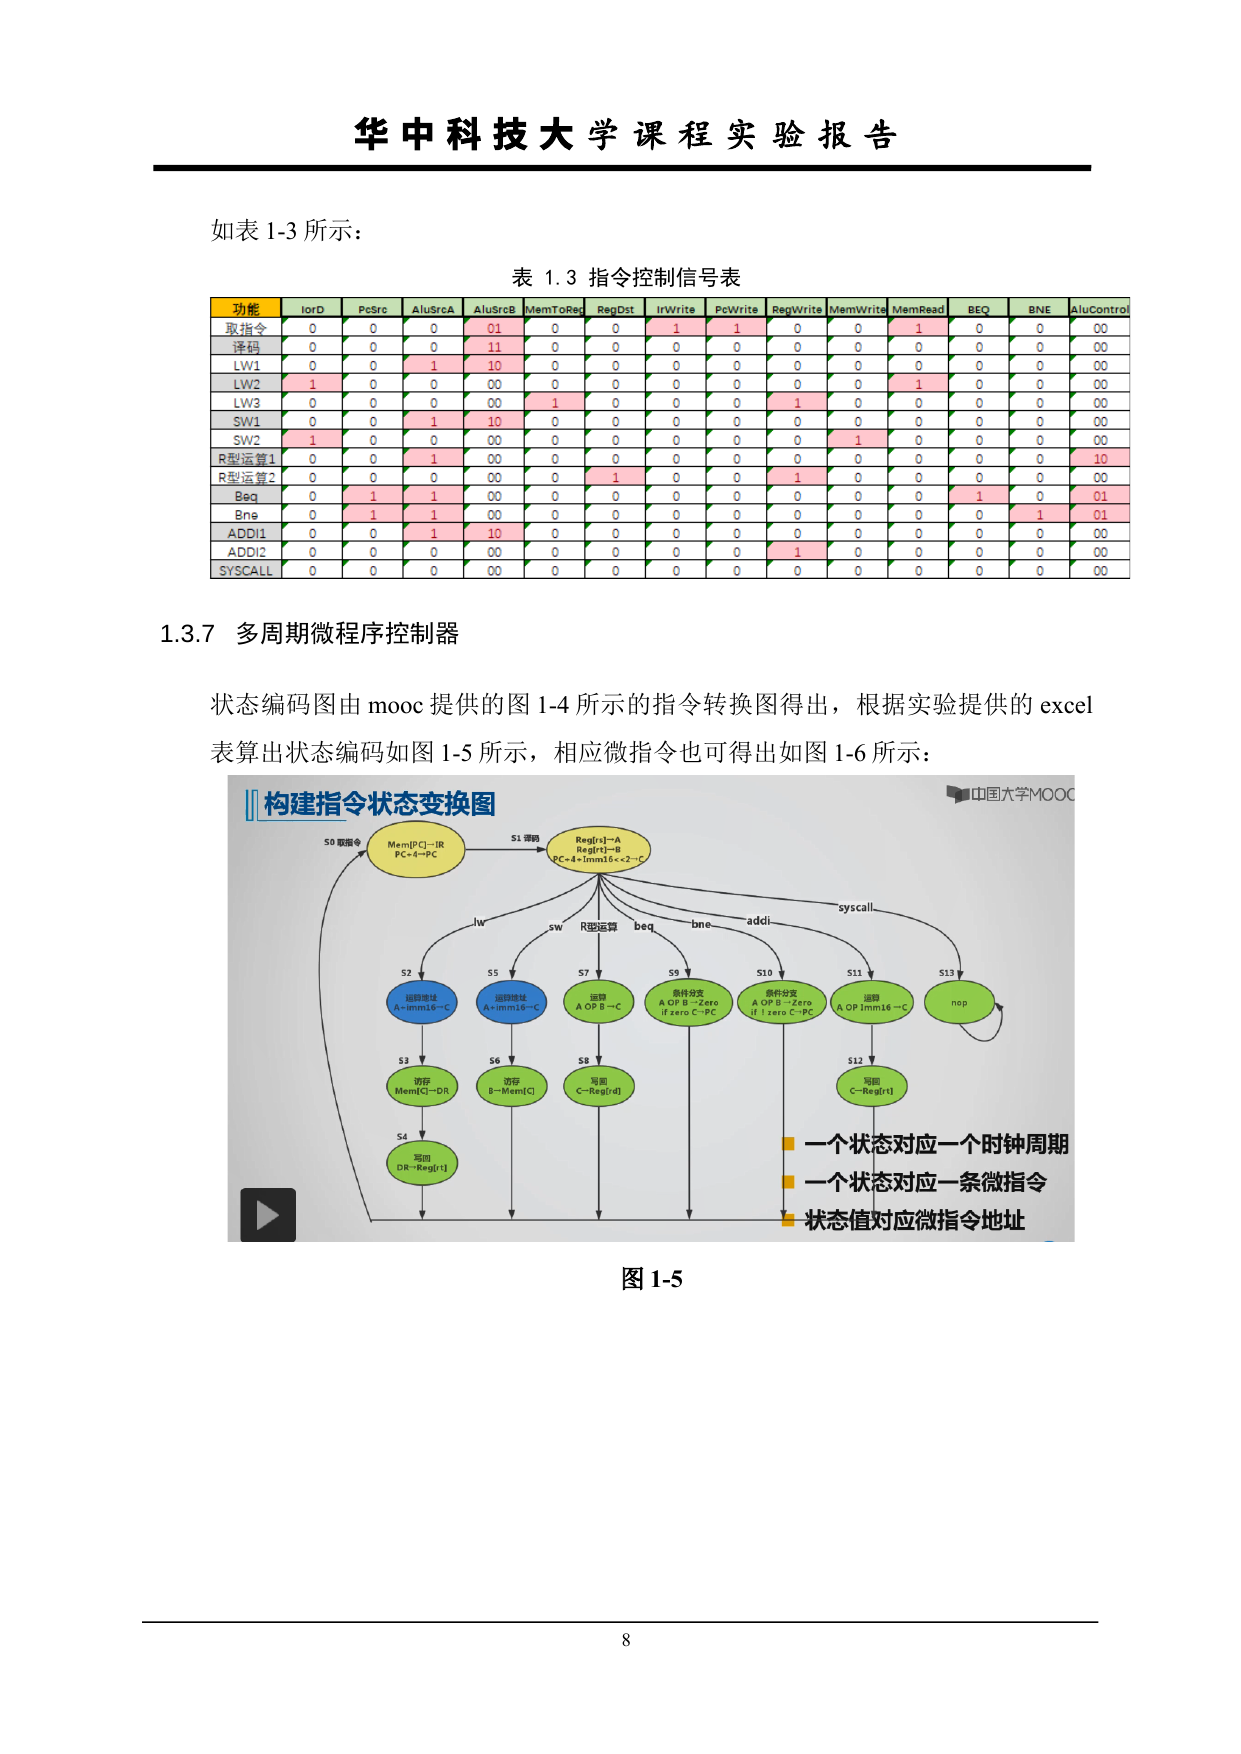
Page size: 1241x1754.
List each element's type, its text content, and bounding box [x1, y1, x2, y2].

text 图1-5 [209, 1254, 1093, 1302]
picture [227, 775, 1075, 1242]
text 状态编码图由mooc提供的图1-4所示的指令转换图得出，根据实验提供的excel表算出状态编码如图1-5所示，相应微指令也可得出如图1-6所示： [209, 680, 1093, 776]
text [209, 206, 1093, 254]
text 表 1.3 指令控制信号表 [159, 263, 1093, 288]
subtitle 多周期微程序控制器 [159, 608, 1093, 656]
picture [209, 297, 1131, 579]
